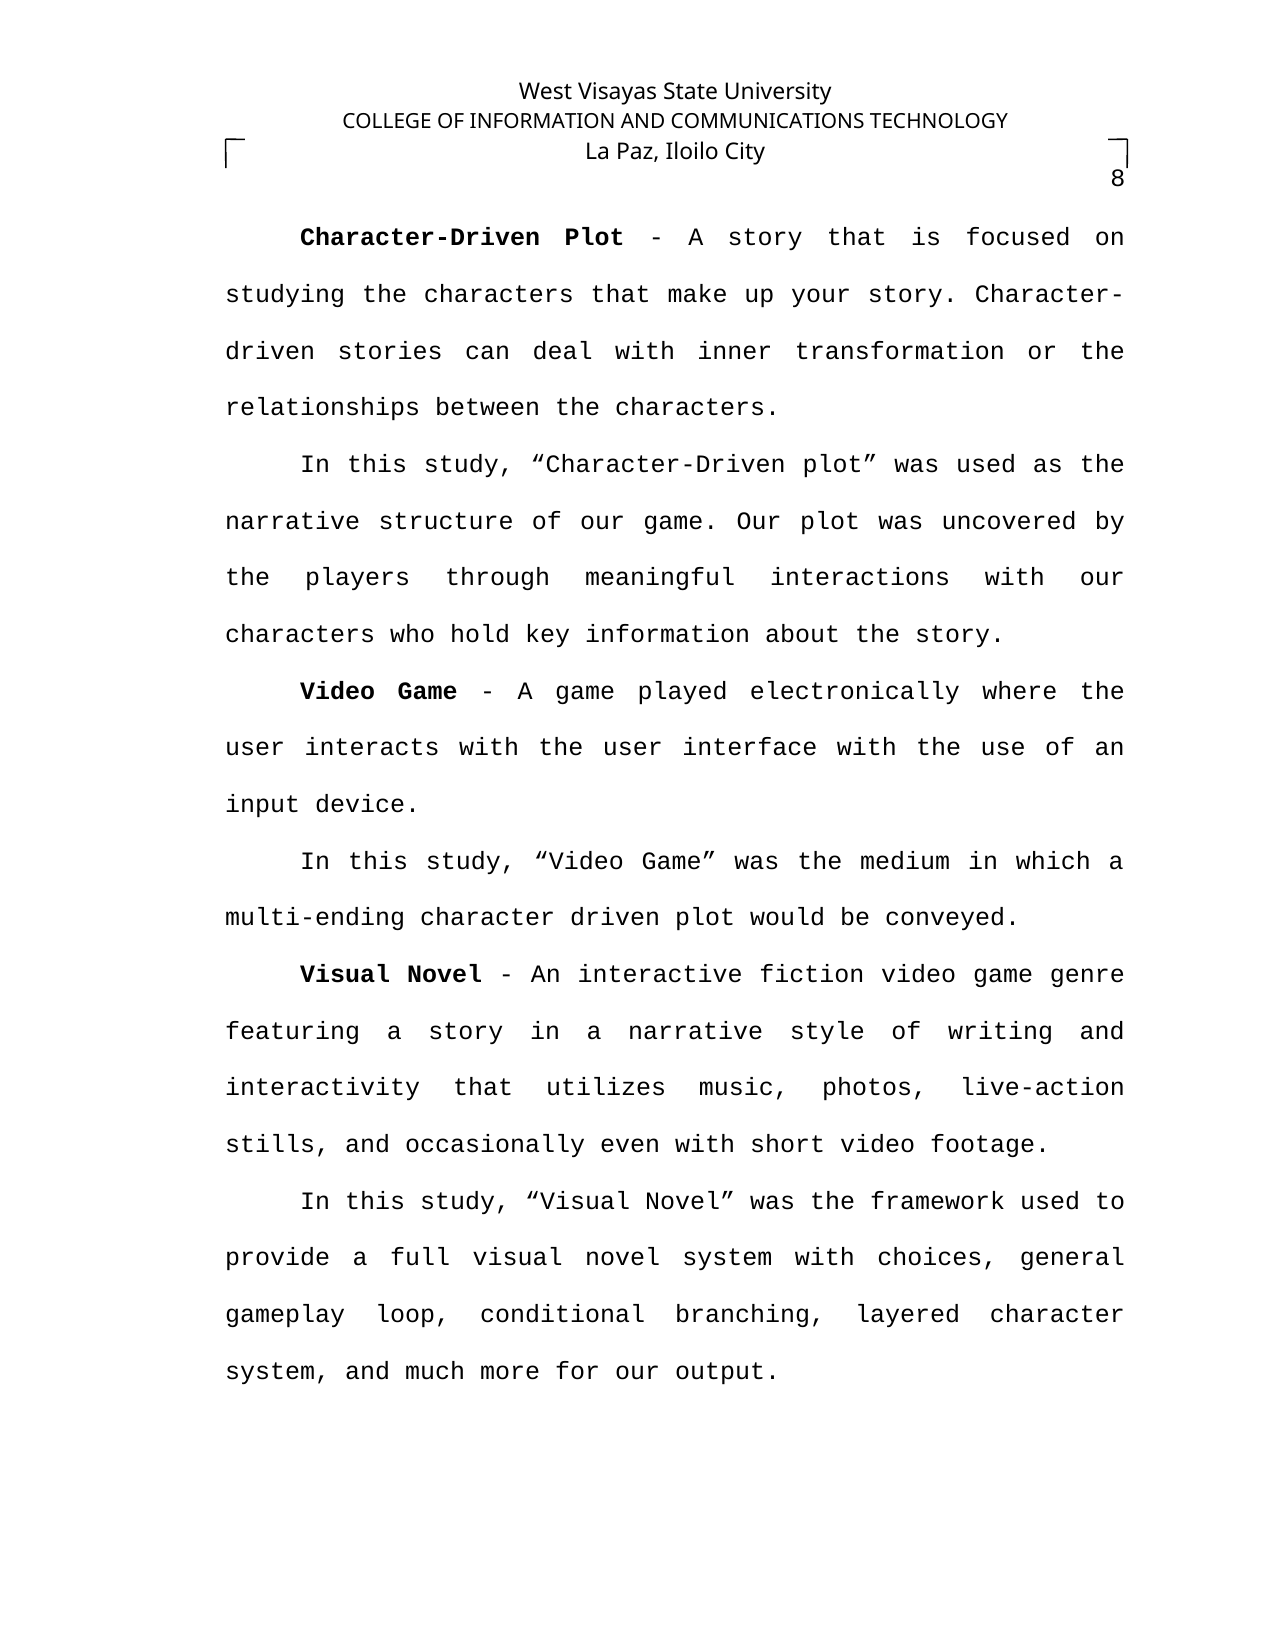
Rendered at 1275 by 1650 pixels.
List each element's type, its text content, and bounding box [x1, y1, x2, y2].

text Visual Novel - An interactive fiction video game genre featuring a story in a narrative style of writing and interactivity that utilizes music, photos, live-action stills, and occasionally even with short video footage. [225, 962, 1125, 1160]
text Video Game - A game played electronically where the user interacts with the user interface with the use of an input device. [225, 678, 1125, 820]
text In this study, “Visual Novel” was the framework used to provide a full visual novel system with choices, general gameplay loop, conditional branching, layered character system, and much more for our output. [225, 1188, 1125, 1387]
text In this study, “Video Game” was the medium in which a multi-ending character driven plot would be conveyed. [225, 848, 1125, 933]
text Character-Driven Plot - A story that is focused on studying the characters that make up your story. Character-driven stories can deal with inner transformation or the relationships between the characters. [225, 225, 1125, 423]
text In this study, “Character-Driven plot” was used as the narrative structure of our game. Our plot was uncovered by the players through meaningful interactions with our characters who hold key information about the story. [225, 452, 1125, 650]
